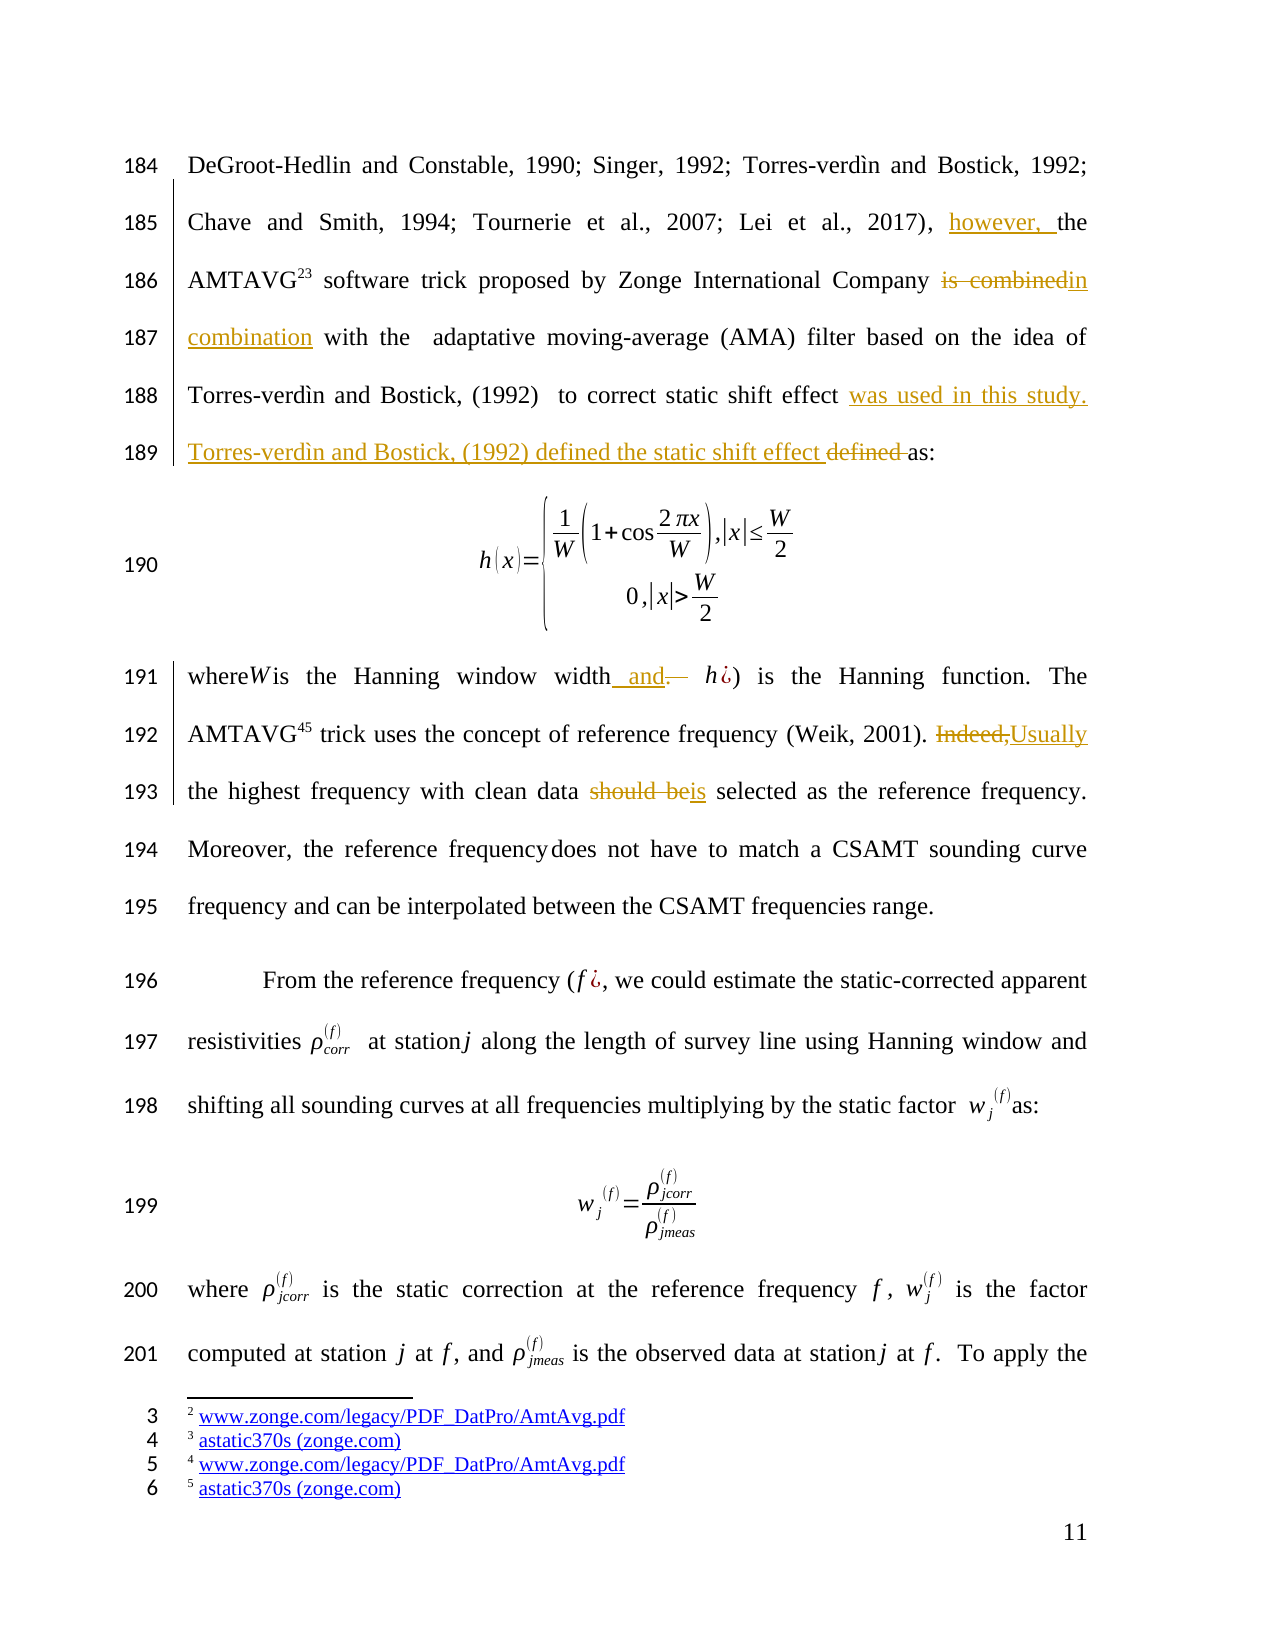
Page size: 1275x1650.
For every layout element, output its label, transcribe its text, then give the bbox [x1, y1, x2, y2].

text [187, 150, 1087, 466]
text From the reference frequency (, we could estimate the static-corrected apparent resistivities at station along the length of survey line using Hanning window and shifting all sounding curves at all frequencies multiplying by the static factor as: [187, 965, 1087, 1122]
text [187, 1270, 1087, 1369]
text whereis the Hanning window width ) is the Hanning function. The AMTAVG trick uses the concept of reference frequency (Weik, 2001). the highest frequency with clean data selected as the reference frequency. Moreover, the reference frequencydoes not have to match a CSAMT sounding curve frequency and can be interpolated between the CSAMT frequencies range. [187, 661, 1087, 920]
